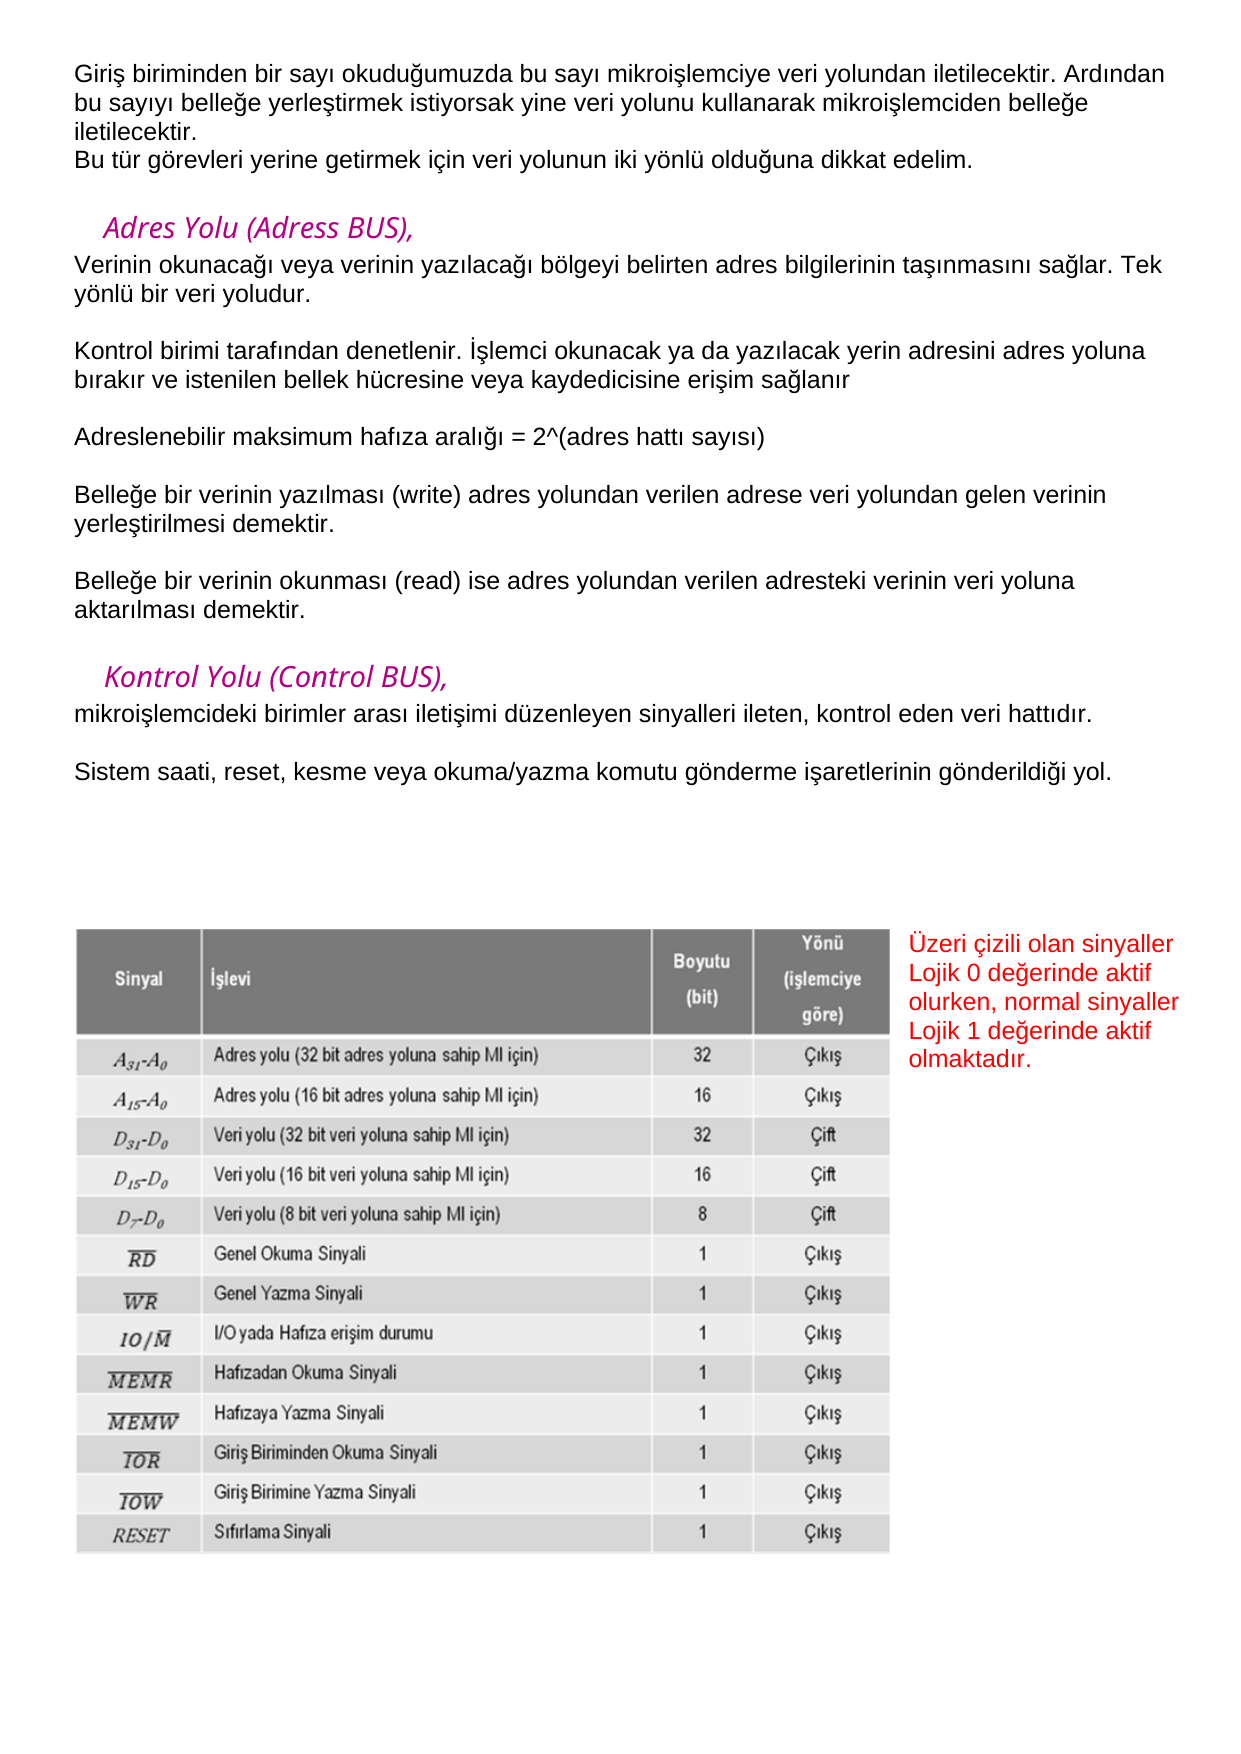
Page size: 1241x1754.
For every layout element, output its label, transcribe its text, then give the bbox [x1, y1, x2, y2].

text Adreslenebilir maksimum hafıza aralığı = 2^(adres hattı sayısı) [74, 422, 1196, 451]
text Belleğe bir verinin okunması (read) ise adres yolundan verilen adresteki verinin veri yoluna aktarılması demektir. [74, 566, 1196, 624]
subtitle Kontrol Yolu (Control BUS), [103, 657, 1196, 696]
text Bu tür görevleri yerine getirmek için veri yolunun iki yönlü olduğuna dikkat edelim. [74, 145, 1196, 174]
text Üzeri çizili olan sinyaller Lojik 0 değerinde aktif olurken, normal sinyaller Lojik 1 değerinde aktif olmaktadır. [890, 929, 1196, 1073]
text Belleğe bir verinin yazılması (write) adres yolundan verilen adrese veri yolundan gelen verinin yerleştirilmesi demektir. [74, 480, 1196, 537]
text Kontrol birimi tarafından denetlenir. İşlemci okunacak ya da yazılacak yerin adresini adres yoluna bırakır ve istenilen bellek hücresine veya kaydedicisine erişim sağlanır [74, 336, 1196, 394]
text Sistem saati, reset, kesme veya okuma/yazma komutu gönderme işaretlerinin gönderildiği yol. [74, 757, 1196, 786]
subtitle Adres Yolu (Adress BUS), [103, 207, 1196, 247]
text Giriş biriminden bir sayı okuduğumuzda bu sayı mikroişlemciye veri yolundan iletilecektir. Ardından bu sayıyı belleğe yerleştirmek istiyorsak yine veri yolunu kullanarak mikroişlemciden belleğe iletilecektir. [74, 59, 1196, 145]
text Verinin okunacağı veya verinin yazılacağı bölgeyi belirten adres bilgilerinin taşınmasını sağlar. Tek yönlü bir veri yoludur. [74, 250, 1196, 307]
text mikroişlemcideki birimler arası iletişimi düzenleyen sinyalleri ileten, kontrol eden veri hattıdır. [74, 699, 1196, 728]
